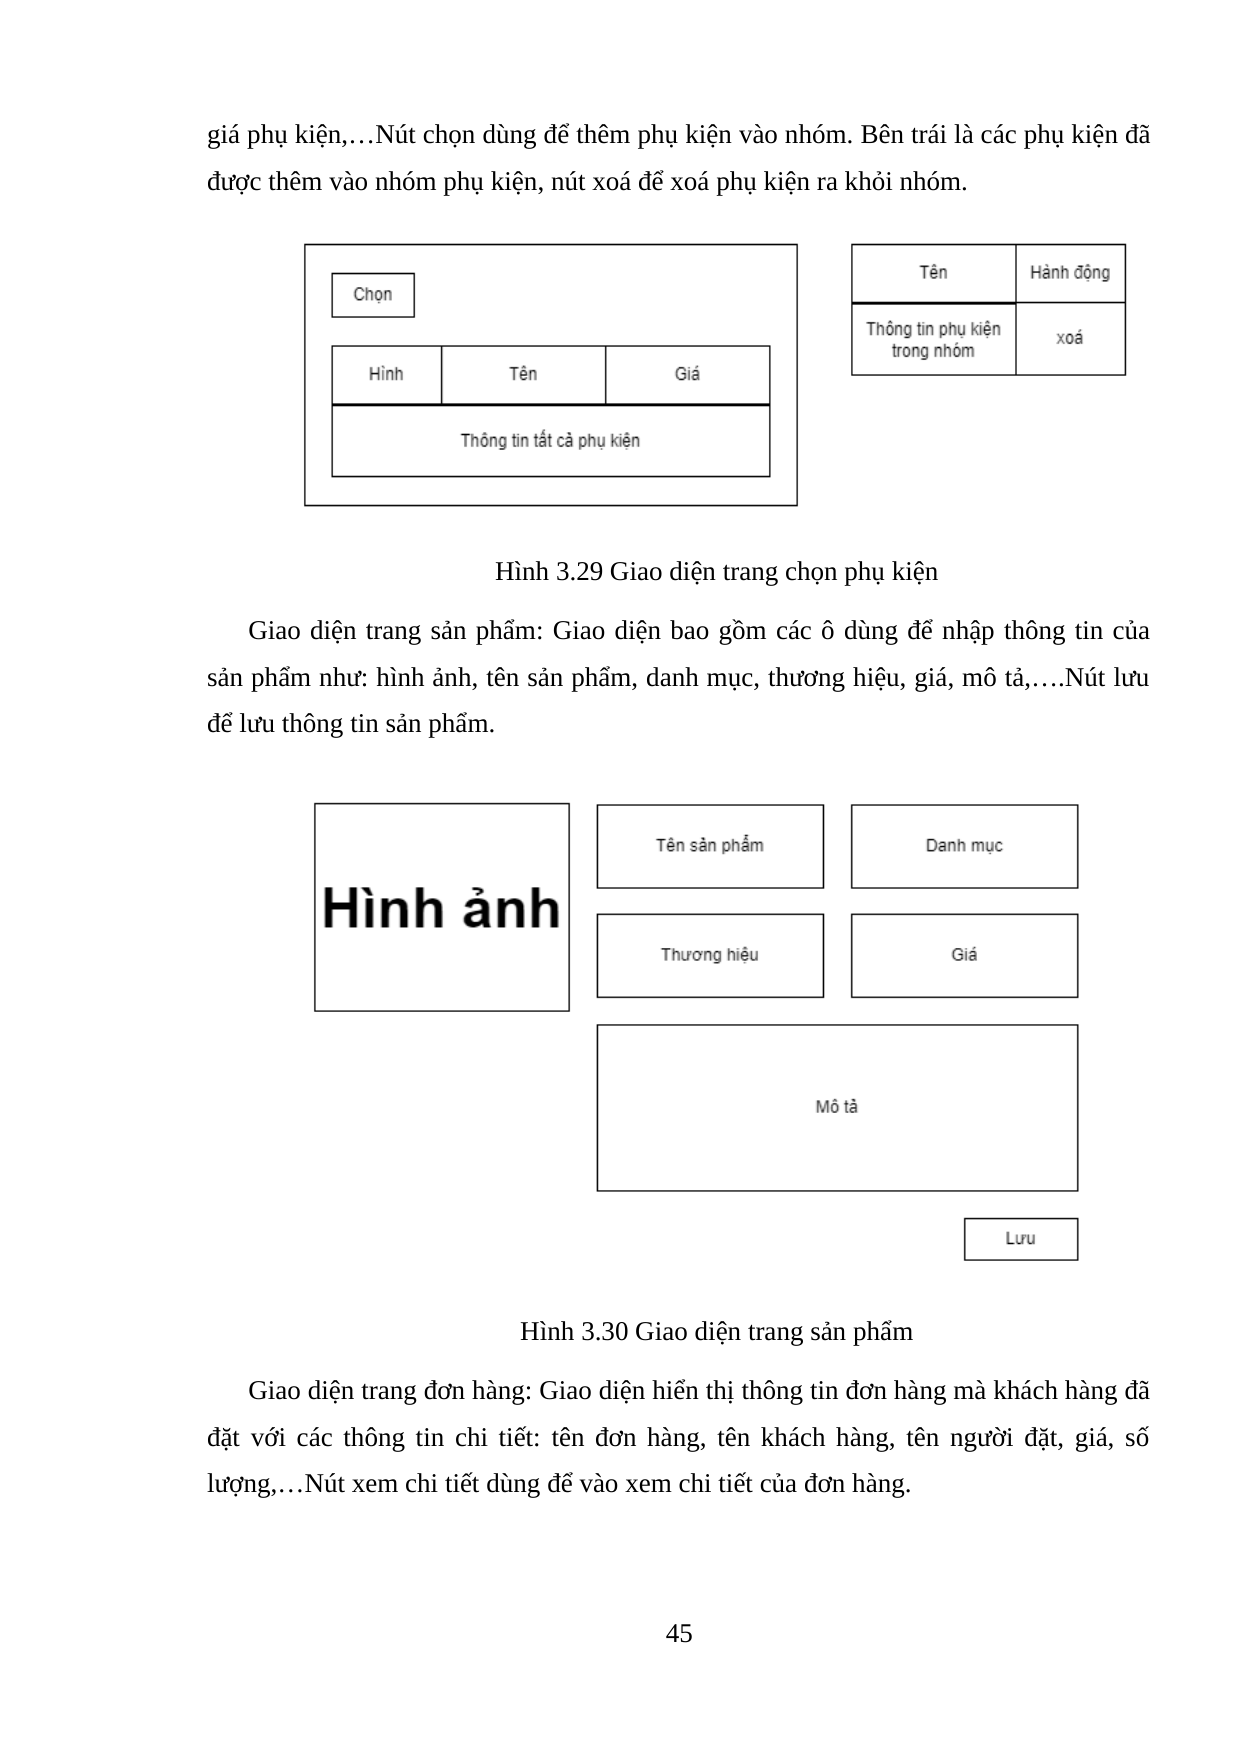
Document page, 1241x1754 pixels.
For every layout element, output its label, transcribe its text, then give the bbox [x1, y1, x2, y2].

picture [261, 223, 1138, 528]
text Giao diện trang sản phẩm: Giao diện bao gồm các ô dùng để nhập thông tin của sản phẩm như: hình ảnh, tên sản phẩm, danh mục, thương hiệu, giá, mô tả,….Nút lưu để lưu thông tin sản phẩm. [207, 614, 1152, 739]
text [207, 118, 1152, 196]
picture [270, 766, 1129, 1288]
text Giao diện trang đơn hàng: Giao diện hiển thị thông tin đơn hàng mà khách hàng đã đặt với các thông tin chi tiết: tên đơn hàng, tên khách hàng, tên người đặt, giá, số lượng,…Nút xem chi tiết dùng để vào xem chi tiết của đơn hàng. [207, 1374, 1152, 1499]
